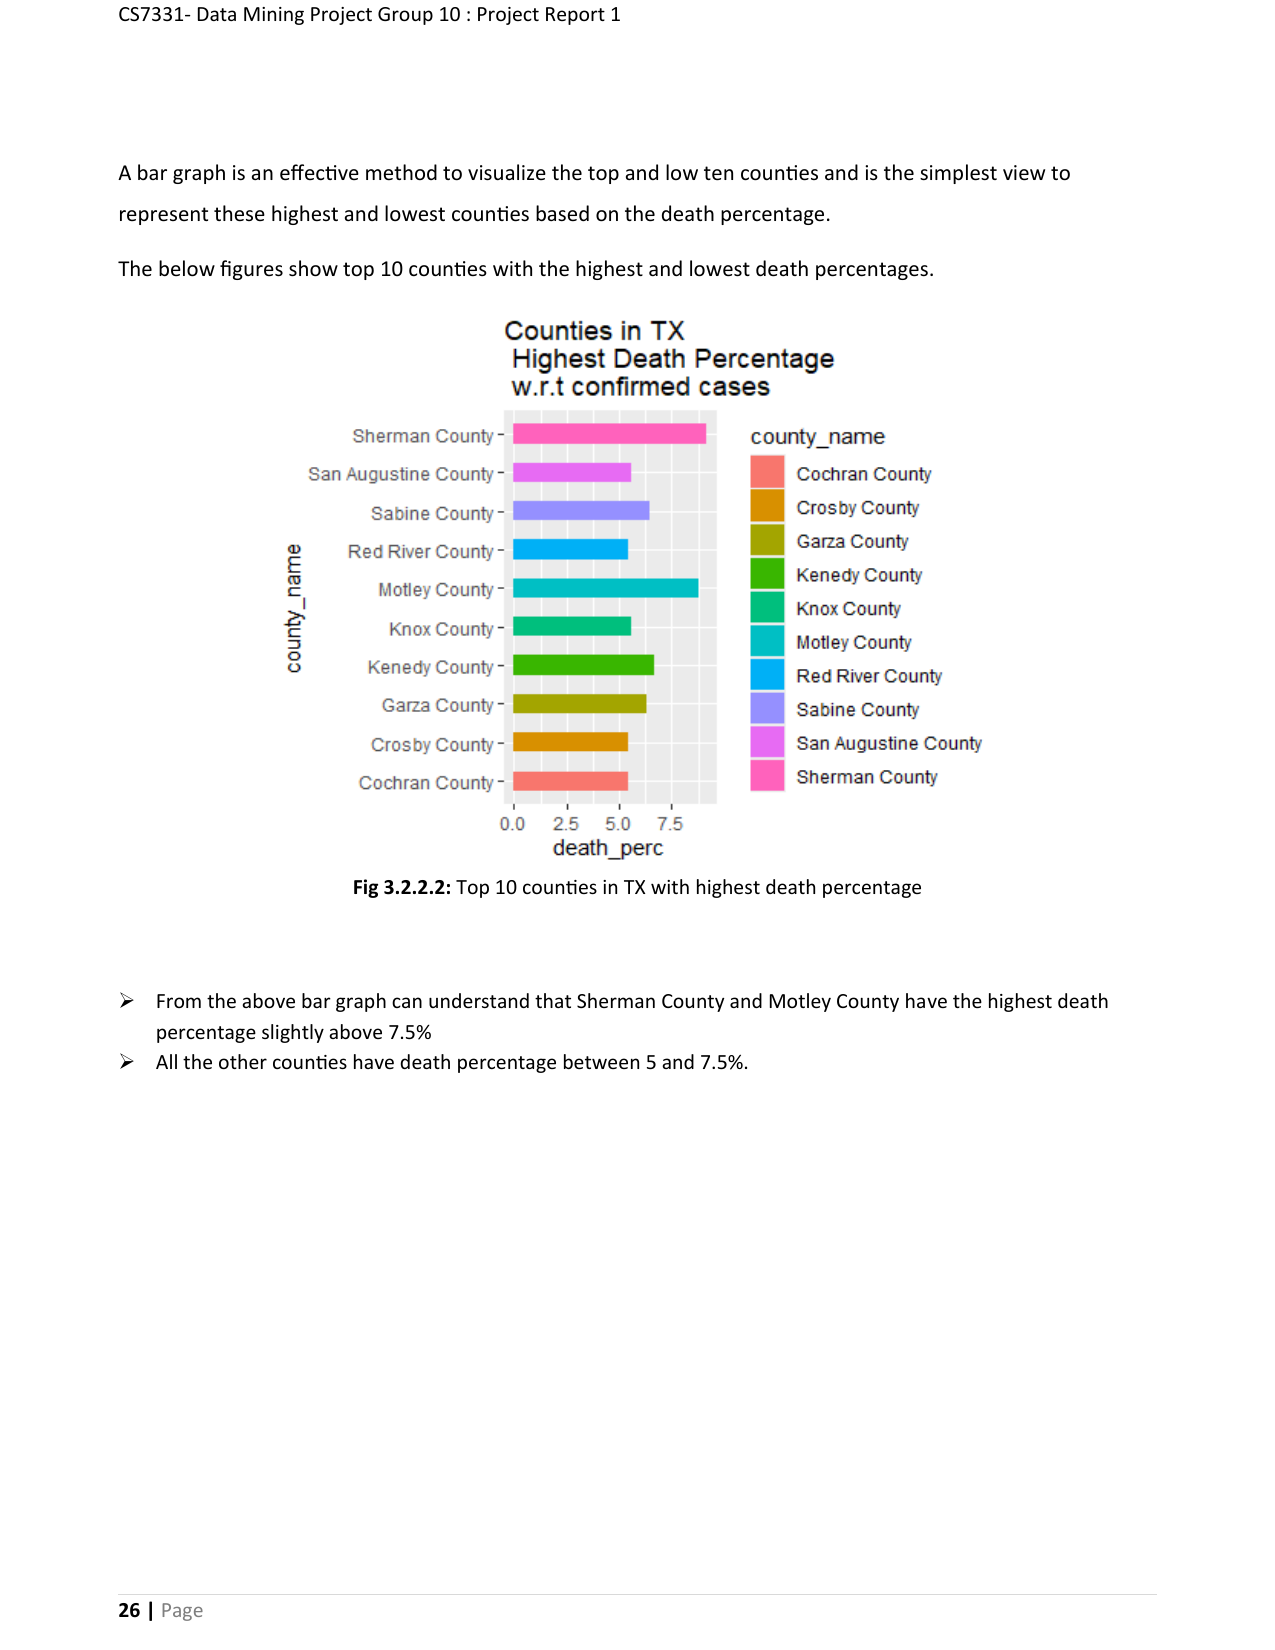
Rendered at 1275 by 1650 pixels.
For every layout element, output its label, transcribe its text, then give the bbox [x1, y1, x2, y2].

list From the above bar graph can understand that Sherman County and Motley County have the highest death percentage slightly above 7.5% [118, 987, 1157, 1044]
list All the other counties have death percentage between 5 and 7.5%. [118, 1048, 1157, 1075]
text A bar graph is an effective method to visualize the top and low ten counties and is the simplest view to represent these highest and lowest counties based on the death percentage. [118, 158, 1157, 228]
picture [270, 308, 1005, 870]
text Fig 3.2.2.2: Top 10 counties in TX with highest death percentage [118, 873, 1157, 900]
text The below figures show top 10 counties with the highest and lowest death percentages. [118, 254, 1157, 282]
